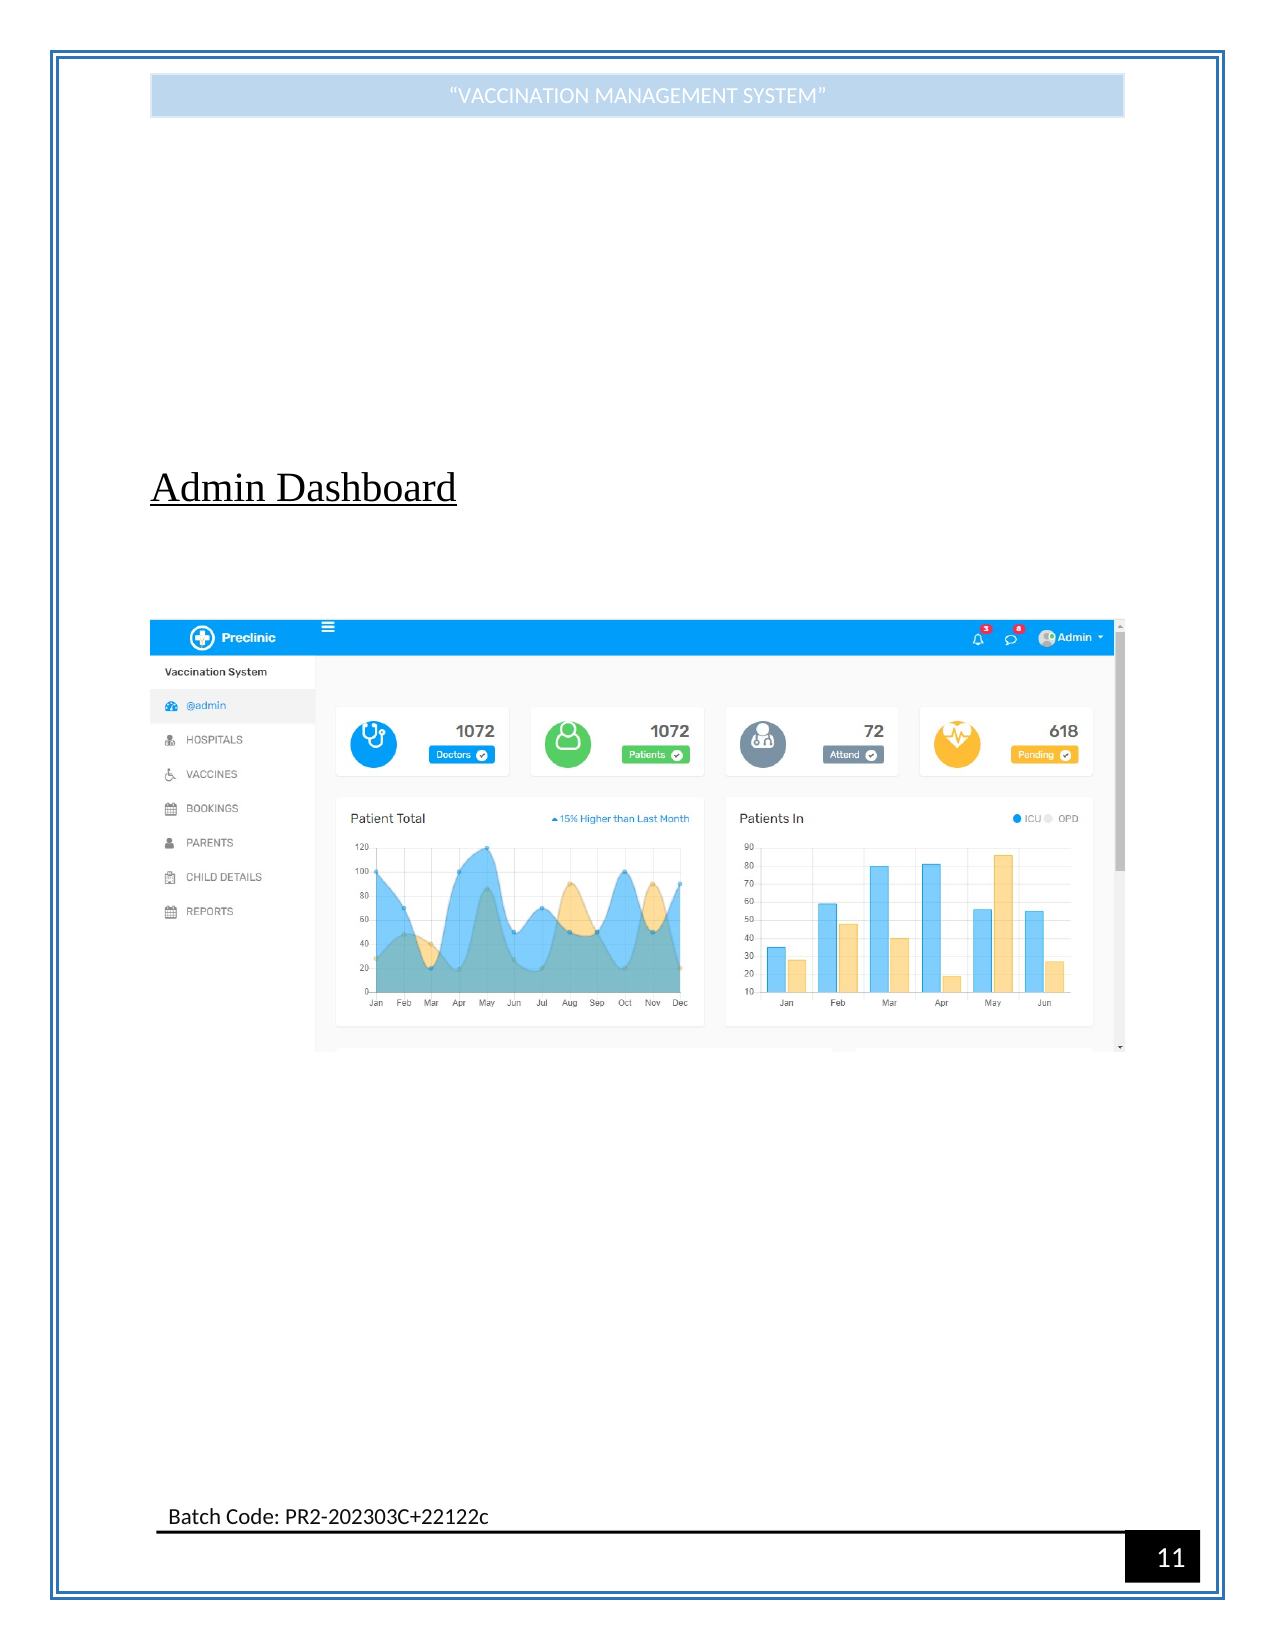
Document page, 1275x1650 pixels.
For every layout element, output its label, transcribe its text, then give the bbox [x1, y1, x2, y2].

text Admin Dashboard [150, 462, 1125, 510]
picture [150, 618, 1125, 1052]
